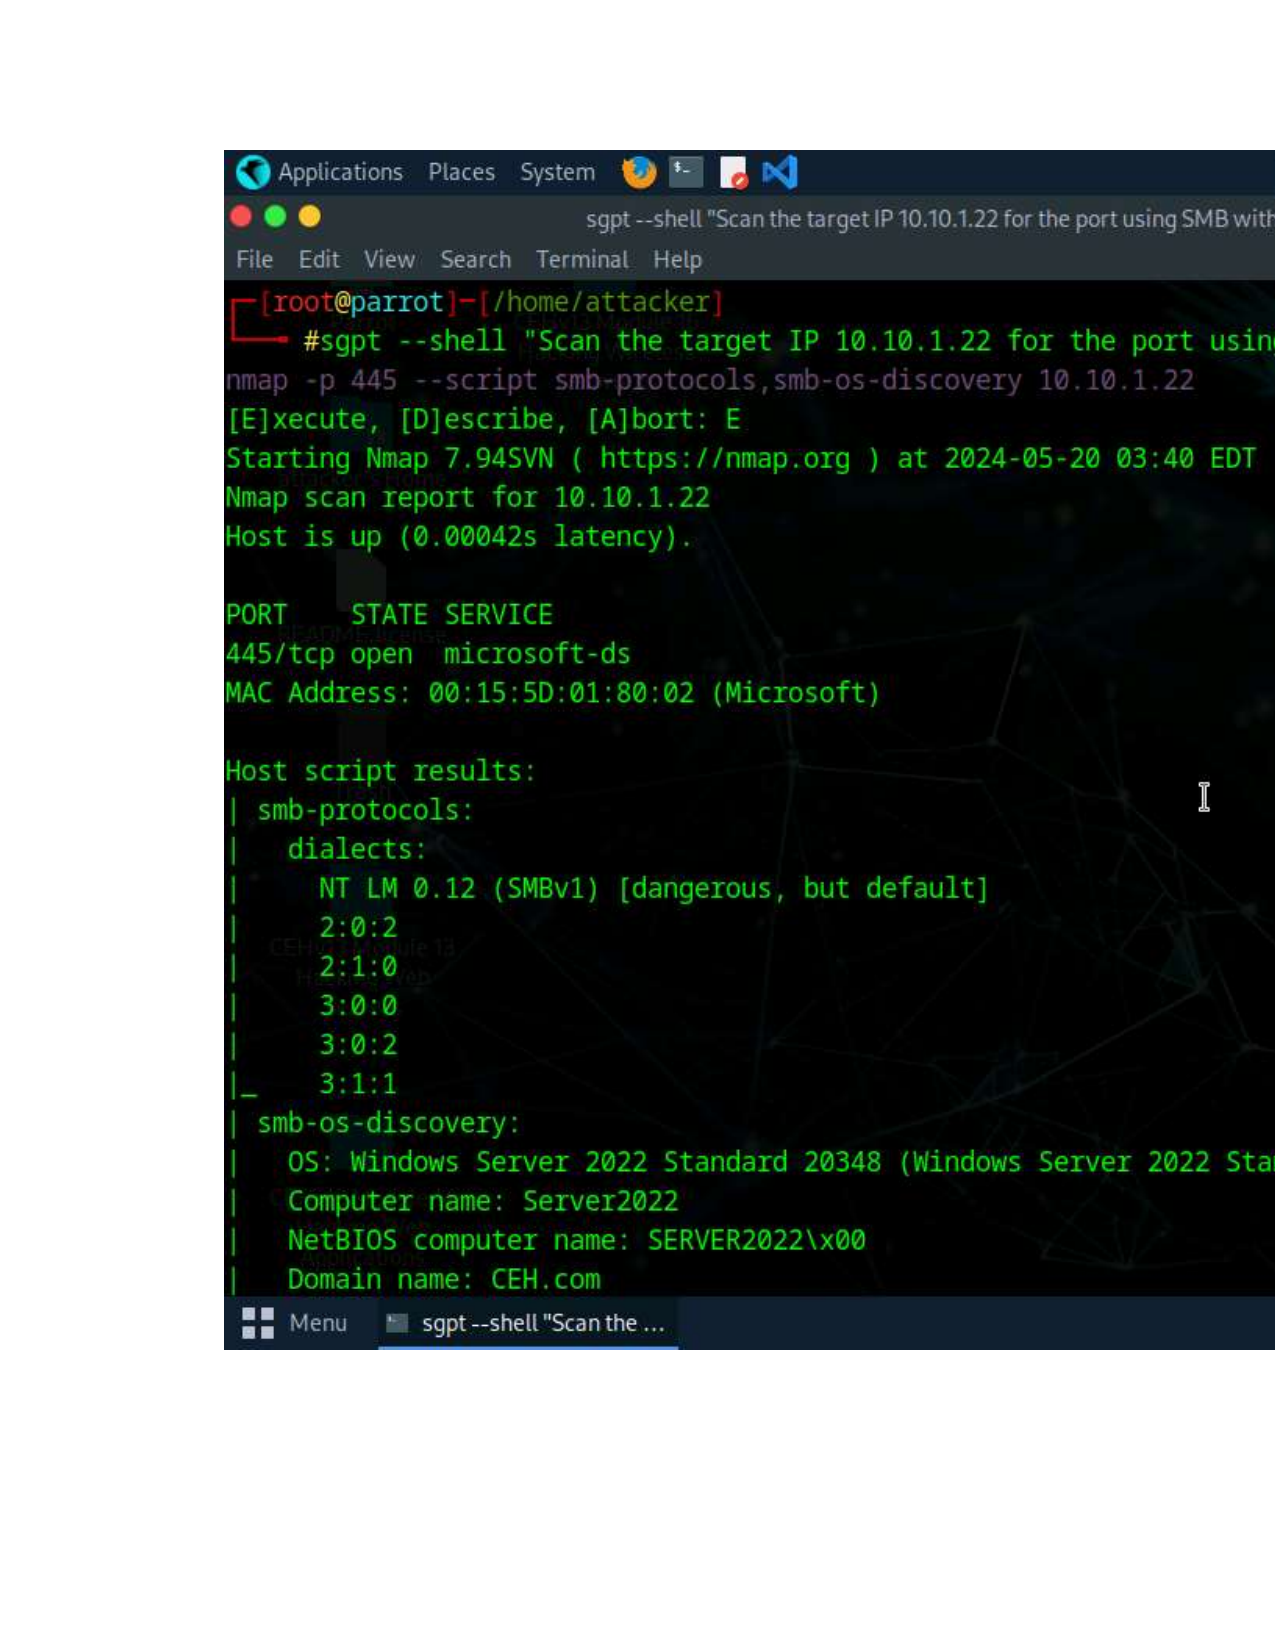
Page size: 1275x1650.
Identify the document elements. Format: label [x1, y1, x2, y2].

picture [224, 150, 1275, 1350]
